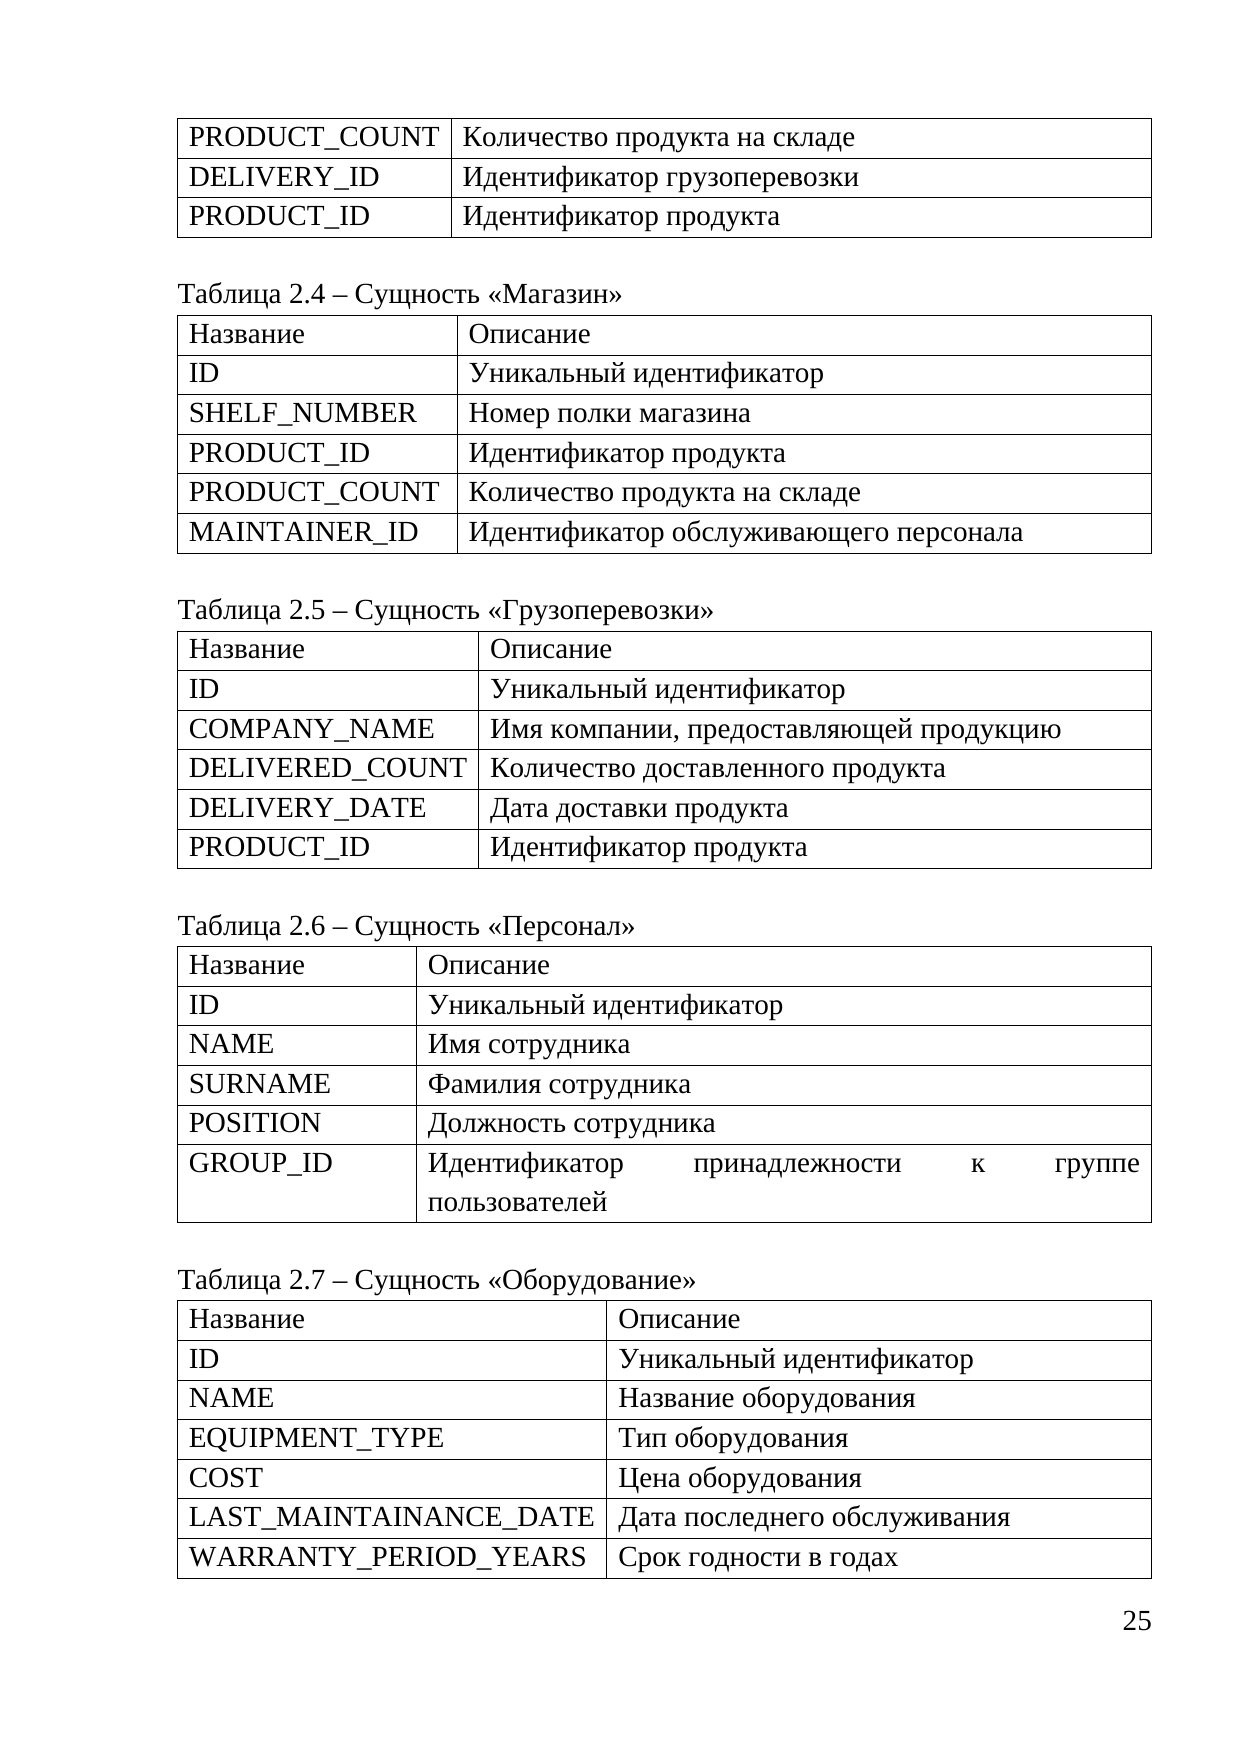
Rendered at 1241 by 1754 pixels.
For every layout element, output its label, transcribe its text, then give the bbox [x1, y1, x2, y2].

table_header Название [178, 1301, 606, 1340]
table_cell MAINTAINER_ID [178, 514, 457, 552]
table_cell Уникальный идентификатор [417, 987, 1151, 1025]
table_cell PRODUCT_COUNT [178, 119, 451, 158]
table_cell Фамилия сотрудника [417, 1066, 1151, 1104]
table_cell Количество продукта на складе [458, 474, 1151, 513]
table_header Название [178, 632, 478, 670]
table_cell Номер полки магазина [458, 395, 1151, 434]
table_cell EQUIPMENT_TYPE [178, 1420, 606, 1459]
table_cell Количество доставленного продукта [479, 750, 1151, 789]
table_cell ID [178, 1341, 606, 1379]
text Таблица 2.5 – Сущность «Грузоперевозки» [177, 592, 1152, 626]
table_cell Название оборудования [607, 1381, 1151, 1419]
table_cell ID [178, 987, 416, 1025]
table_cell NAME [178, 1381, 606, 1419]
table_cell Дата последнего обслуживания [607, 1499, 1151, 1538]
table_cell Срок годности в годах [607, 1539, 1151, 1577]
table_cell WARRANTY_PERIOD_YEARS [178, 1539, 606, 1577]
table_cell Идентификатор продукта [479, 830, 1151, 868]
table_cell Уникальный идентификатор [607, 1341, 1151, 1379]
table_cell GROUP_ID [178, 1145, 416, 1222]
table_header Название [178, 947, 416, 986]
table_cell Имя компании, предоставляющей продукцию [479, 711, 1151, 749]
table_header Описание [479, 632, 1151, 670]
table_cell Идентификатор принадлежности к группе пользователей [417, 1145, 1151, 1222]
table_cell COST [178, 1460, 606, 1498]
text Таблица 2.7 – Сущность «Оборудование» [177, 1262, 1152, 1295]
table_header Название [178, 316, 457, 354]
table_cell Тип оборудования [607, 1420, 1151, 1459]
table_cell Идентификатор грузоперевозки [452, 159, 1151, 197]
table_cell PRODUCT_ID [178, 198, 451, 237]
table_cell PRODUCT_ID [178, 830, 478, 868]
table_cell POSITION [178, 1106, 416, 1144]
table_cell Количество продукта на складе [452, 119, 1151, 158]
table_cell SURNAME [178, 1066, 416, 1104]
text Таблица 2.4 – Сущность «Магазин» [177, 276, 1152, 310]
table_cell NAME [178, 1026, 416, 1065]
table_cell ID [178, 356, 457, 394]
table_header Описание [458, 316, 1151, 354]
table_cell ID [178, 671, 478, 710]
table_cell Дата доставки продукта [479, 790, 1151, 828]
table_cell Уникальный идентификатор [479, 671, 1151, 710]
table_cell DELIVERED_COUNT [178, 750, 478, 789]
table_cell Имя сотрудника [417, 1026, 1151, 1065]
table_cell PRODUCT_COUNT [178, 474, 457, 513]
table_cell Должность сотрудника [417, 1106, 1151, 1144]
table_cell DELIVERY_DATE [178, 790, 478, 828]
table_cell Цена оборудования [607, 1460, 1151, 1498]
table_header Описание [417, 947, 1151, 986]
table_cell COMPANY_NAME [178, 711, 478, 749]
table_cell DELIVERY_ID [178, 159, 451, 197]
table_cell Уникальный идентификатор [458, 356, 1151, 394]
table_cell LAST_MAINTAINANCE_DATE [178, 1499, 606, 1538]
table_cell PRODUCT_ID [178, 435, 457, 473]
table_cell Идентификатор продукта [458, 435, 1151, 473]
table_cell Идентификатор продукта [452, 198, 1151, 237]
text Таблица 2.6 – Сущность «Персонал» [177, 908, 1152, 941]
table_cell SHELF_NUMBER [178, 395, 457, 434]
table_header Описание [607, 1301, 1151, 1340]
table_cell Идентификатор обслуживающего персонала [458, 514, 1151, 552]
